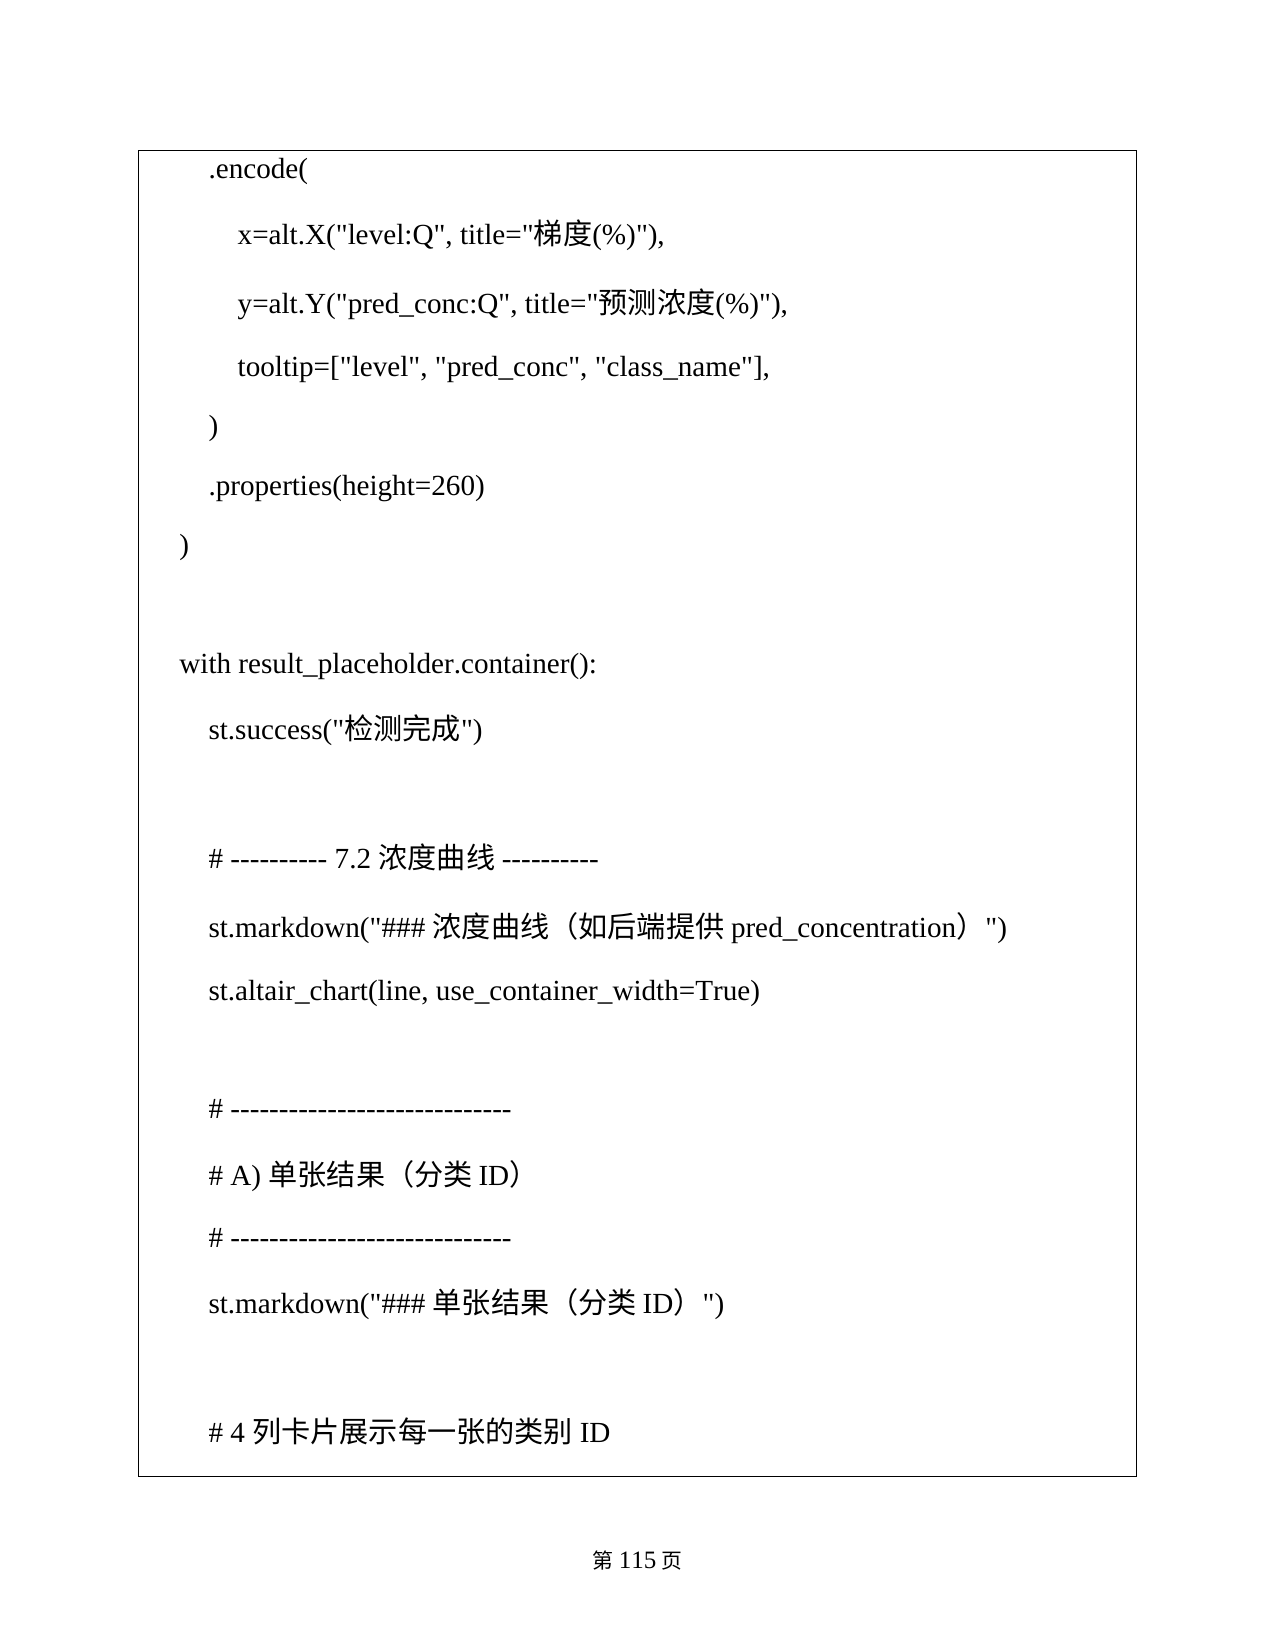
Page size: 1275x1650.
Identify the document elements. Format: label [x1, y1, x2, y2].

table_header [139, 151, 1136, 1476]
